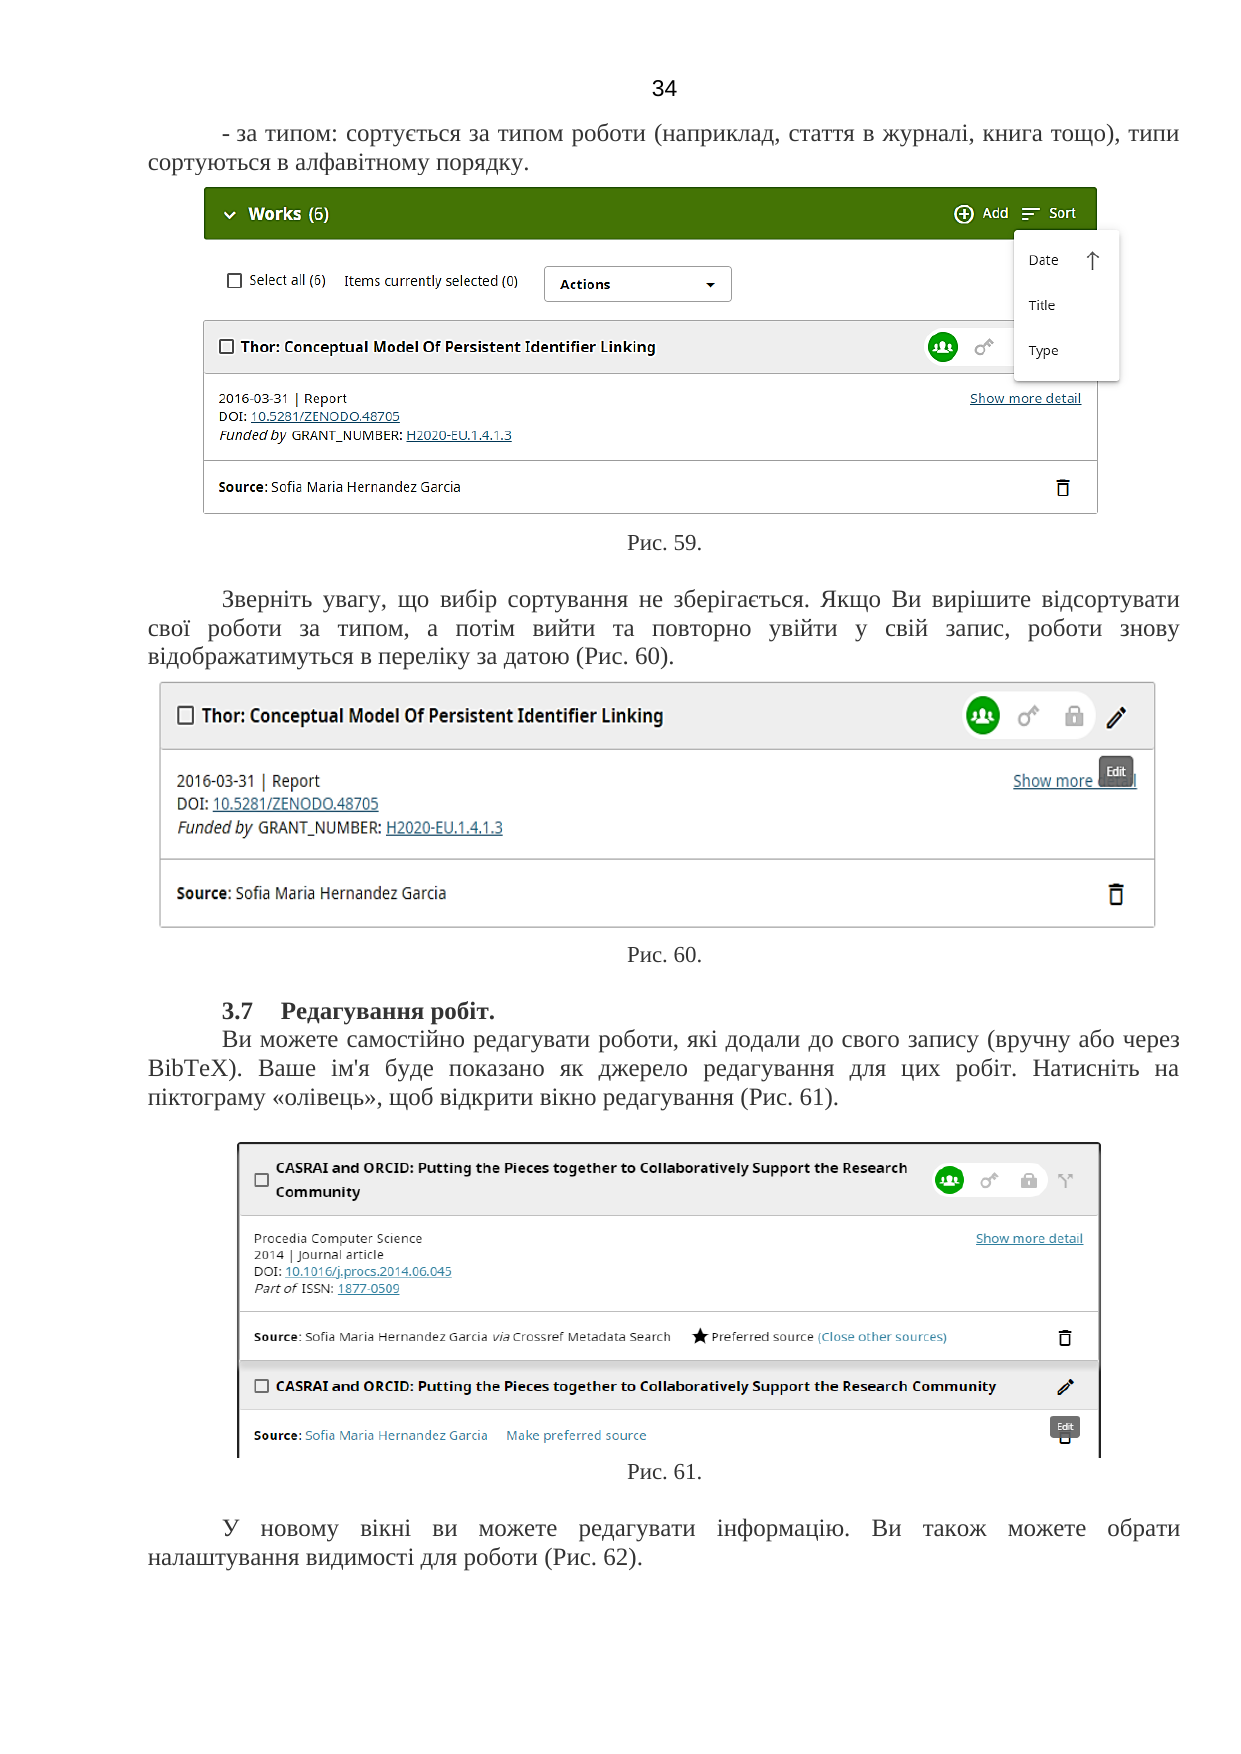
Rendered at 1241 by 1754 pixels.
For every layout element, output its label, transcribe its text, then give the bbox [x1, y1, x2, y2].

text Ви можете самостійно редагувати роботи, які додали до свого запису (вручну або через BibTeX). Ваше ім'я буде показано як джерело редагування для цих робіт. Натисніть на піктограму «олівець», щоб відкрити вікно редагування (Рис. 61). [148, 1024, 1181, 1111]
picture [226, 1139, 1103, 1458]
text Зверніть увагу, що вибір сортування не зберігається. Якщо Ви вирішите відсортувати свої роботи за типом, а потім вийти та повторно увійти у свій запис, роботи знову відображатимуться в переліку за датою (Рис. 60). [148, 584, 1181, 670]
text Рис. 60. [148, 941, 1181, 967]
text Рис. 61. [148, 1458, 1181, 1484]
text Рис. 59. [148, 529, 1181, 555]
picture [147, 670, 1172, 941]
list - за типом: сортується за типом роботи (наприклад, стаття в журналі, книга тощо), типи сортуються в алфавітному порядку. [148, 118, 1181, 176]
list Редагування робіт. [148, 996, 1181, 1024]
picture [194, 175, 1135, 528]
text У новому вікні ви можете редагувати інформацію. Ви також можете обрати налаштування видимості для роботи (Рис. 62). [148, 1513, 1181, 1571]
